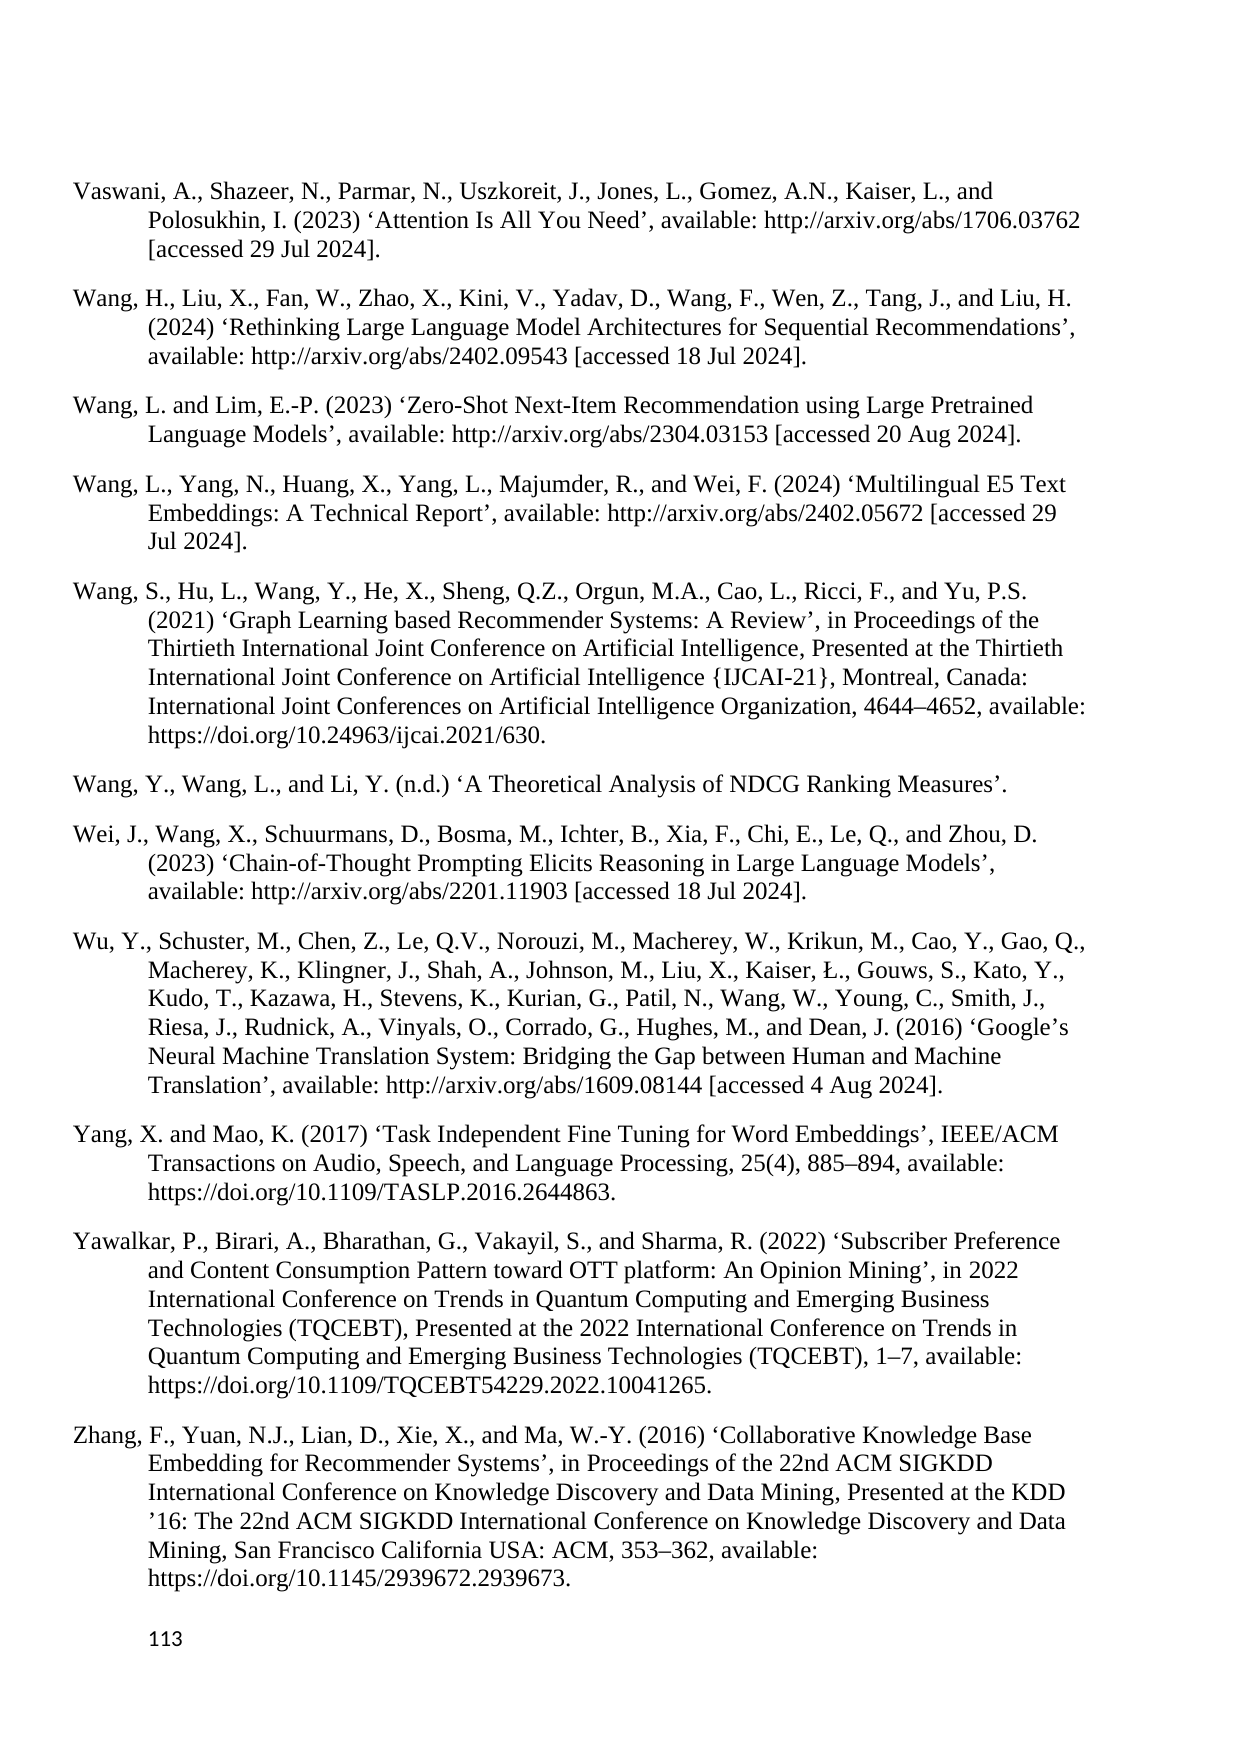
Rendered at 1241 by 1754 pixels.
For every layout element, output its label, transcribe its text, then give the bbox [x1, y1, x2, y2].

text Yawalkar, P., Birari, A., Bharathan, G., Vakayil, S., and Sharma, R. (2022) ‘Subscriber Preference and Content Consumption Pattern toward OTT platform: An Opinion Mining’, in 2022 International Conference on Trends in Quantum Computing and Emerging Business Technologies (TQCEBT), Presented at the 2022 International Conference on Trends in Quantum Computing and Emerging Business Technologies (TQCEBT), 1–7, available: https://doi.org/10.1109/TQCEBT54229.2022.10041265. [73, 1226, 1092, 1399]
text Wang, H., Liu, X., Fan, W., Zhao, X., Kini, V., Yadav, D., Wang, F., Wen, Z., Tang, J., and Liu, H. (2024) ‘Rethinking Large Language Model Architectures for Sequential Recommendations’, available: http://arxiv.org/abs/2402.09543 [accessed 18 Jul 2024]. [73, 283, 1092, 370]
text Wang, L., Yang, N., Huang, X., Yang, L., Majumder, R., and Wei, F. (2024) ‘Multilingual E5 Text Embeddings: A Technical Report’, available: http://arxiv.org/abs/2402.05672 [accessed 29 Jul 2024]. [73, 469, 1092, 555]
text Zhang, F., Yuan, N.J., Lian, D., Xie, X., and Ma, W.-Y. (2016) ‘Collaborative Knowledge Base Embedding for Recommender Systems’, in Proceedings of the 22nd ACM SIGKDD International Conference on Knowledge Discovery and Data Mining, Presented at the KDD ’16: The 22nd ACM SIGKDD International Conference on Knowledge Discovery and Data Mining, San Francisco California USA: ACM, 353–362, available: https://doi.org/10.1145/2939672.2939673. [73, 1420, 1092, 1592]
text Wang, Y., Wang, L., and Li, Y. (n.d.) ‘A Theoretical Analysis of NDCG Ranking Measures’. [73, 769, 1092, 798]
text Yang, X. and Mao, K. (2017) ‘Task Independent Fine Tuning for Word Embeddings’, IEEE/ACM Transactions on Audio, Speech, and Language Processing, 25(4), 885–894, available: https://doi.org/10.1109/TASLP.2016.2644863. [73, 1119, 1092, 1206]
text Wu, Y., Schuster, M., Chen, Z., Le, Q.V., Norouzi, M., Macherey, W., Krikun, M., Cao, Y., Gao, Q., Macherey, K., Klingner, J., Shah, A., Johnson, M., Liu, X., Kaiser, Ł., Gouws, S., Kato, Y., Kudo, T., Kazawa, H., Stevens, K., Kurian, G., Patil, N., Wang, W., Young, C., Smith, J., Riesa, J., Rudnick, A., Vinyals, O., Corrado, G., Hughes, M., and Dean, J. (2016) ‘Google’s Neural Machine Translation System: Bridging the Gap between Human and Machine Translation’, available: http://arxiv.org/abs/1609.08144 [accessed 4 Aug 2024]. [73, 926, 1092, 1098]
text Wang, S., Hu, L., Wang, Y., He, X., Sheng, Q.Z., Orgun, M.A., Cao, L., Ricci, F., and Yu, P.S. (2021) ‘Graph Learning based Recommender Systems: A Review’, in Proceedings of the Thirtieth International Joint Conference on Artificial Intelligence, Presented at the Thirtieth International Joint Conference on Artificial Intelligence {IJCAI-21}, Montreal, Canada: International Joint Conferences on Artificial Intelligence Organization, 4644–4652, available: https://doi.org/10.24963/ijcai.2021/630. [73, 576, 1092, 748]
text Vaswani, A., Shazeer, N., Parmar, N., Uszkoreit, J., Jones, L., Gomez, A.N., Kaiser, L., and Polosukhin, I. (2023) ‘Attention Is All You Need’, available: http://arxiv.org/abs/1706.03762 [accessed 29 Jul 2024]. [73, 176, 1092, 263]
text Wang, L. and Lim, E.-P. (2023) ‘Zero-Shot Next-Item Recommendation using Large Pretrained Language Models’, available: http://arxiv.org/abs/2304.03153 [accessed 20 Aug 2024]. [73, 391, 1092, 448]
text Wei, J., Wang, X., Schuurmans, D., Bosma, M., Ichter, B., Xia, F., Chi, E., Le, Q., and Zhou, D. (2023) ‘Chain-of-Thought Prompting Elicits Reasoning in Large Language Models’, available: http://arxiv.org/abs/2201.11903 [accessed 18 Jul 2024]. [73, 819, 1092, 905]
